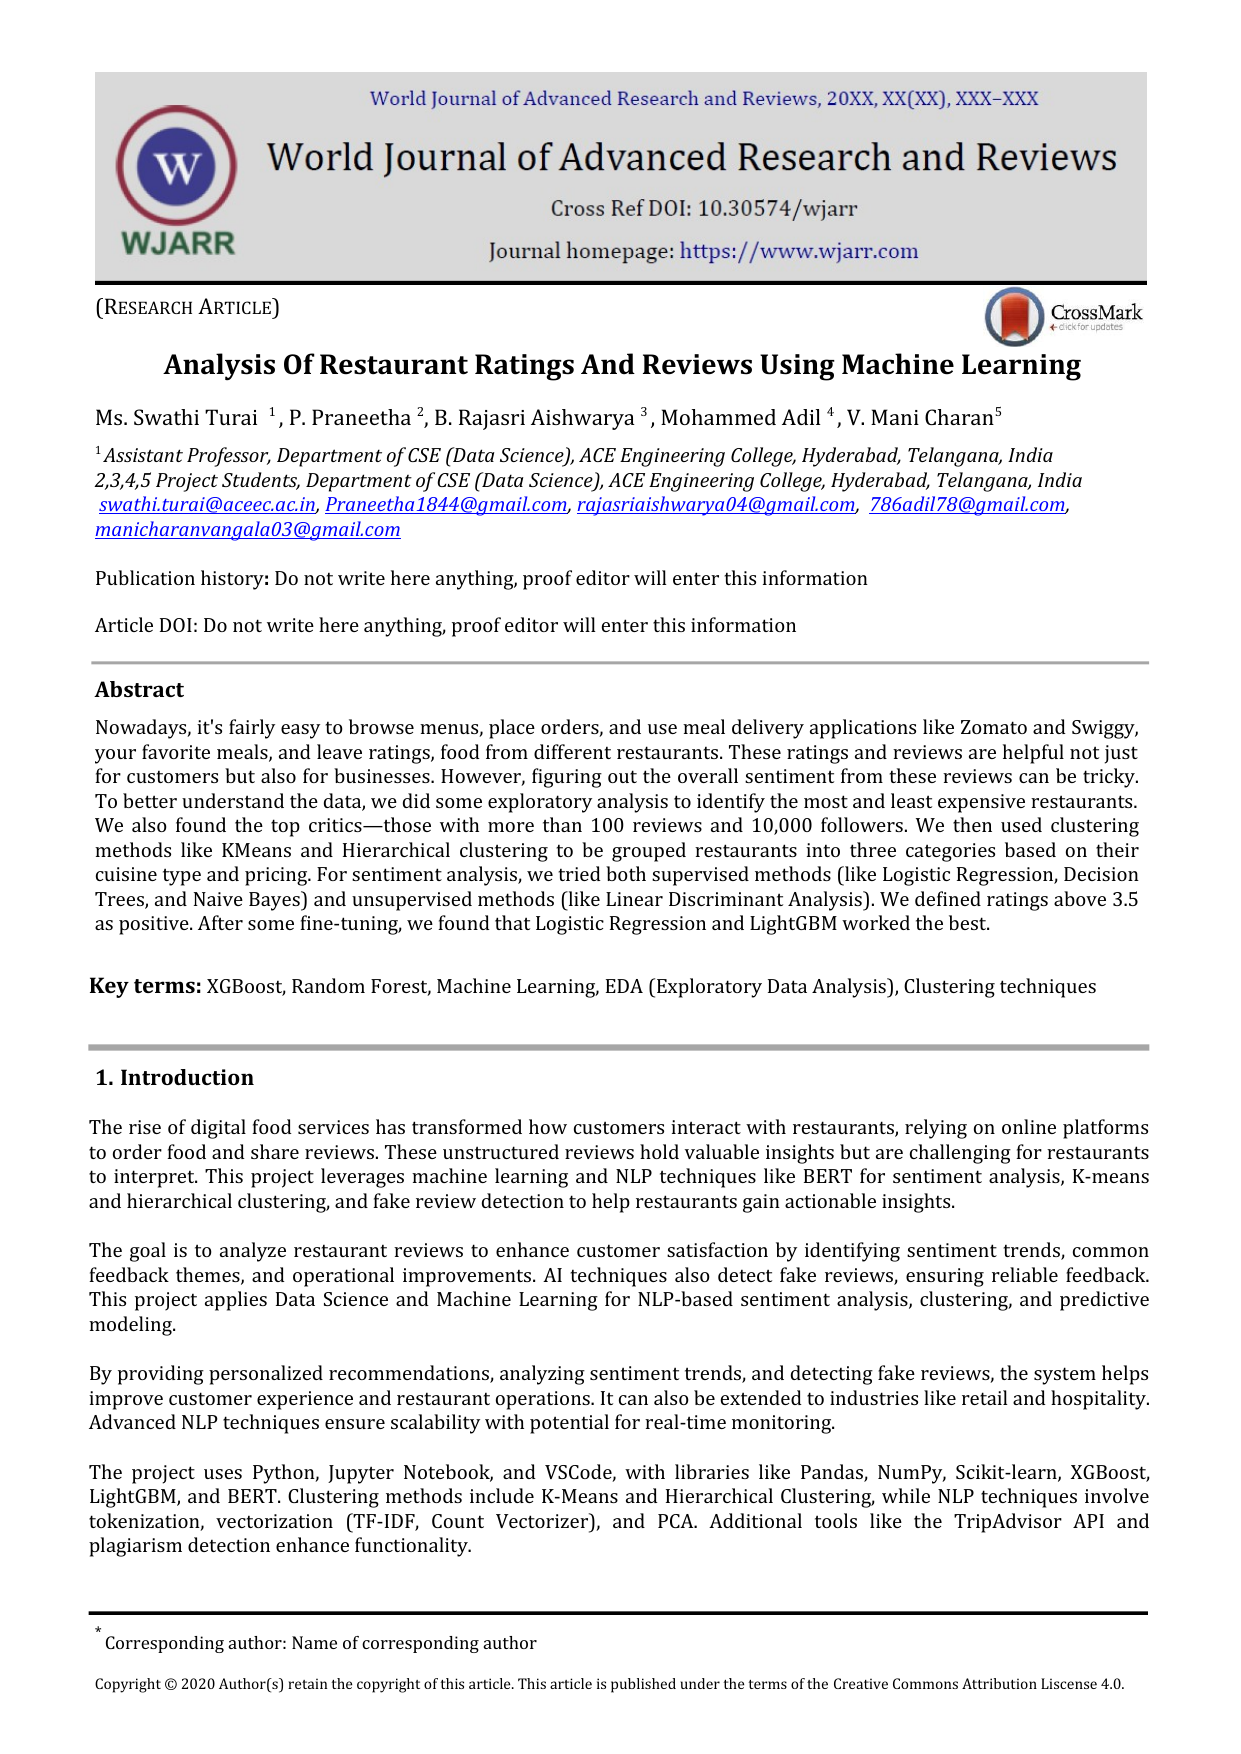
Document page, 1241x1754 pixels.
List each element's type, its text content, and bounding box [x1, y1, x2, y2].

text Key terms: XGBoost, Random Forest, Machine Learning, EDA (Exploratory Data Analysis), Clustering techniques [88, 947, 1141, 999]
text swathi.turai@aceec.ac.in, Praneetha1844@gmail.com, rajasriaishwarya04@gmail.com, 786adil78@gmail.com, manicharanvangala03@gmail.com [94, 492, 1107, 541]
text Article DOI: Do not write here anything, proof editor will enter this information [94, 613, 1107, 637]
text The project uses Python, Jupyter Notebook, and VSCode, with libraries like Pandas, NumPy, Scikit-learn, XGBoost, LightGBM, and BERT. Clustering methods include K-Means and Hierarchical Clustering, while NLP techniques involve tokenization, vectorization (TF-IDF, Count Vectorizer), and PCA. Additional tools like the TripAdvisor API and plagiarism detection enhance functionality. [88, 1459, 1152, 1557]
text 2,3,4,5 Project Students, Department of CSE (Data Science), ACE Engineering College, Hyderabad, Telangana, India [94, 467, 1107, 492]
text * Corresponding author: Name of corresponding author [94, 1609, 1152, 1662]
text Nowadays, it's fairly easy to browse menus, place orders, and use meal delivery applications like Zomato and Swiggy, your favorite meals, and leave ratings, food from different restaurants. These ratings and reviews are helpful not just for customers but also for businesses. However, figuring out the overall sentiment from these reviews can be tricky. To better understand the data, we did some exploratory analysis to identify the most and least expensive restaurants. We also found the top critics—those with more than 100 reviews and 10,000 followers. We then used clustering methods like KMeans and Hierarchical clustering to be grouped restaurants into three categories based on their cuisine type and pricing. For sentiment analysis, we tried both supervised methods (like Logistic Regression, Decision Trees, and Naive Bayes) and unsupervised methods (like Linear Discriminant Analysis). We defined ratings above 3.5 as positive. After some fine-tuning, we found that Logistic Regression and LightGBM worked the best. [94, 715, 1141, 935]
subtitle Abstract [94, 676, 1152, 703]
text 1 Assistant Professor, Department of CSE (Data Science), ACE Engineering College, Hyderabad, Telangana, India [94, 443, 1107, 467]
picture [95, 72, 1147, 285]
text Ms. Swathi Turai 1 , P. Praneetha 2, B. Rajasri Aishwarya 3 , Mohammed Adil 4 , V. Mani Charan5 [94, 404, 1107, 431]
text By providing personalized recommendations, analyzing sentiment trends, and detecting fake reviews, the system helps improve customer experience and restaurant operations. It can also be extended to industries like retail and hospitality. Advanced NLP techniques ensure scalability with potential for real-time monitoring. [88, 1361, 1152, 1434]
subtitle Introduction [94, 1036, 1152, 1090]
text The goal is to analyze restaurant reviews to enhance customer satisfaction by identifying sentiment trends, common feedback themes, and operational improvements. AI techniques also detect fake reviews, ensuring reliable feedback. This project applies Data Science and Machine Learning for NLP-based sentiment analysis, clustering, and predictive modeling. [88, 1238, 1152, 1336]
text The rise of digital food services has transformed how customers interact with restaurants, relying on online platforms to order food and share reviews. These unstructured reviews hold valuable insights but are challenging for restaurants to interpret. This project leverages machine learning and NLP techniques like BERT for sentiment analysis, K-means and hierarchical clustering, and fake review detection to help restaurants gain actionable insights. [88, 1115, 1152, 1213]
picture [983, 286, 1144, 347]
text Publication history: Do not write here anything, proof editor will enter this information [94, 565, 1107, 590]
text Copyright © 2020 Author(s) retain the copyright of this article. This article is published under the terms of the Creative Commons Attribution Liscense 4.0. [94, 1675, 1152, 1693]
title Analysis Of Restaurant Ratings And Reviews Using Machine Learning [94, 347, 1152, 381]
